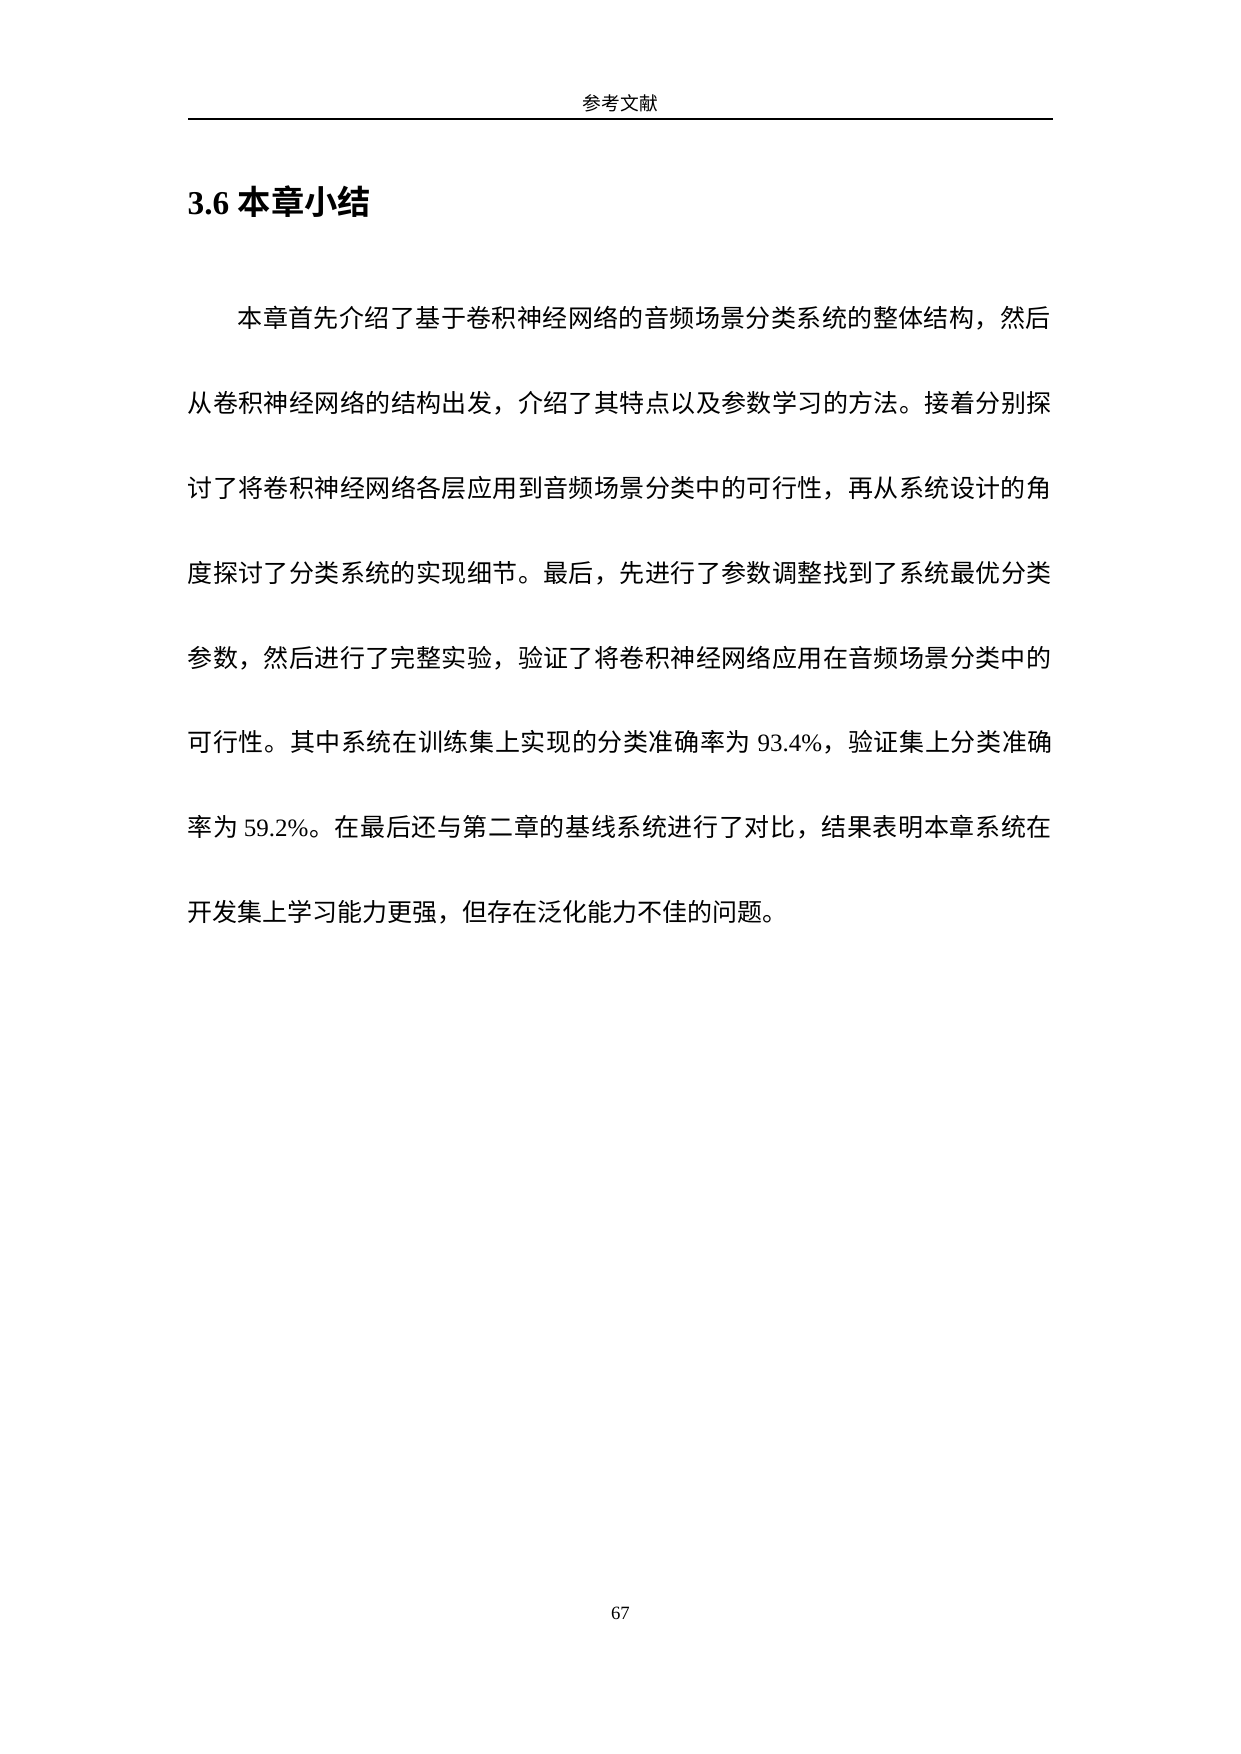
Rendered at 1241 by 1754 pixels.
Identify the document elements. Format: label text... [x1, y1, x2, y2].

text 本章首先介绍了基于卷积神经网络的音频场景分类系统的整体结构，然后从卷积神经网络的结构出发，介绍了其特点以及参数学习的方法。接着分别探讨了将卷积神经网络各层应用到音频场景分类中的可行性，再从系统设计的角度探讨了分类系统的实现细节。最后，先进行了参数调整找到了系统最优分类参数，然后进行了完整实验，验证了将卷积神经网络应用在音频场景分类中的可行性。其中系统在训练集上实现的分类准确率为93.4%，验证集上分类准确率为59.2%。在最后还与第二章的基线系统进行了对比，结果表明本章系统在开发集上学习能力更强，但存在泛化能力不佳的问题。 [187, 283, 1053, 945]
subtitle 3.6 本章小结 [187, 166, 1053, 233]
